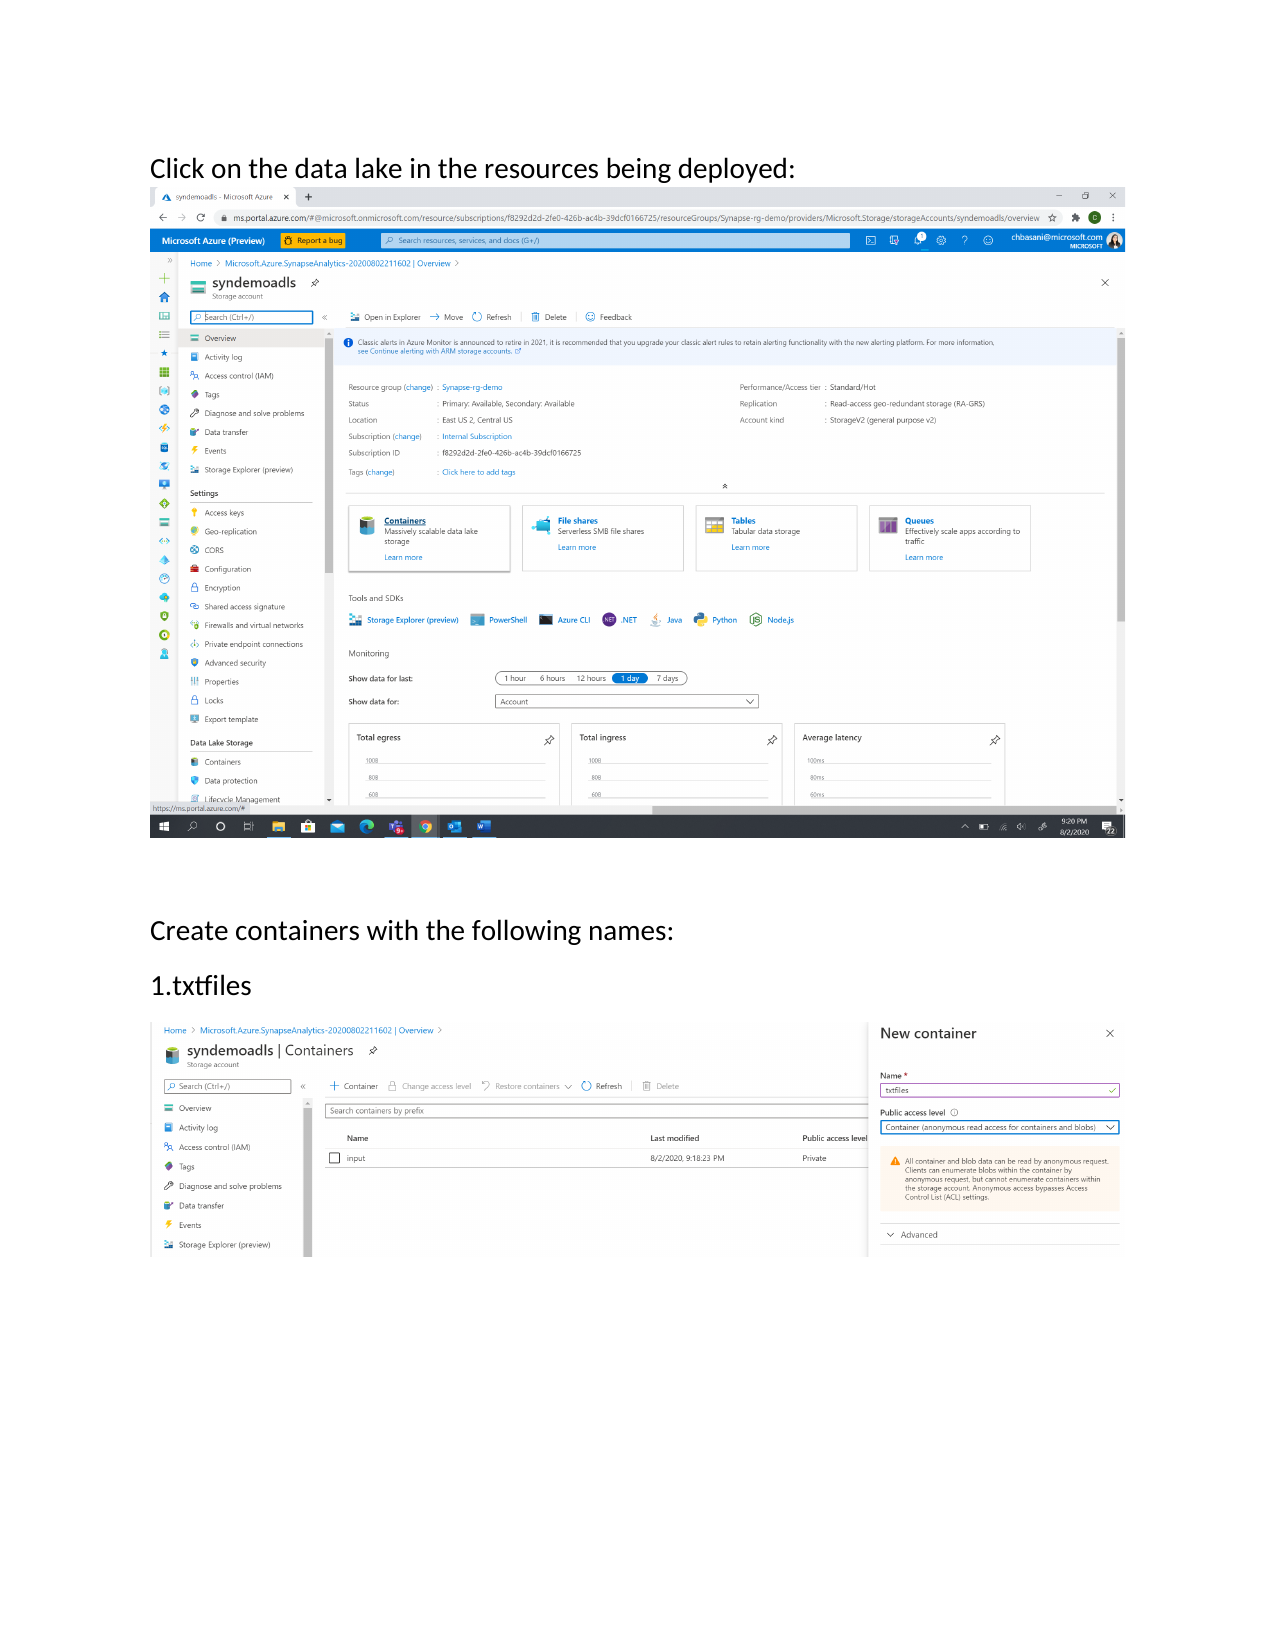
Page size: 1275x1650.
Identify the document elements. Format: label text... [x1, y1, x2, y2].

picture [150, 187, 1125, 838]
text Click on the data lake in the resources being deployed: [150, 150, 1125, 187]
picture [150, 1022, 1125, 1257]
text Create containers with the following names: [150, 912, 1125, 947]
text 1.txtfiles [150, 967, 1125, 1002]
